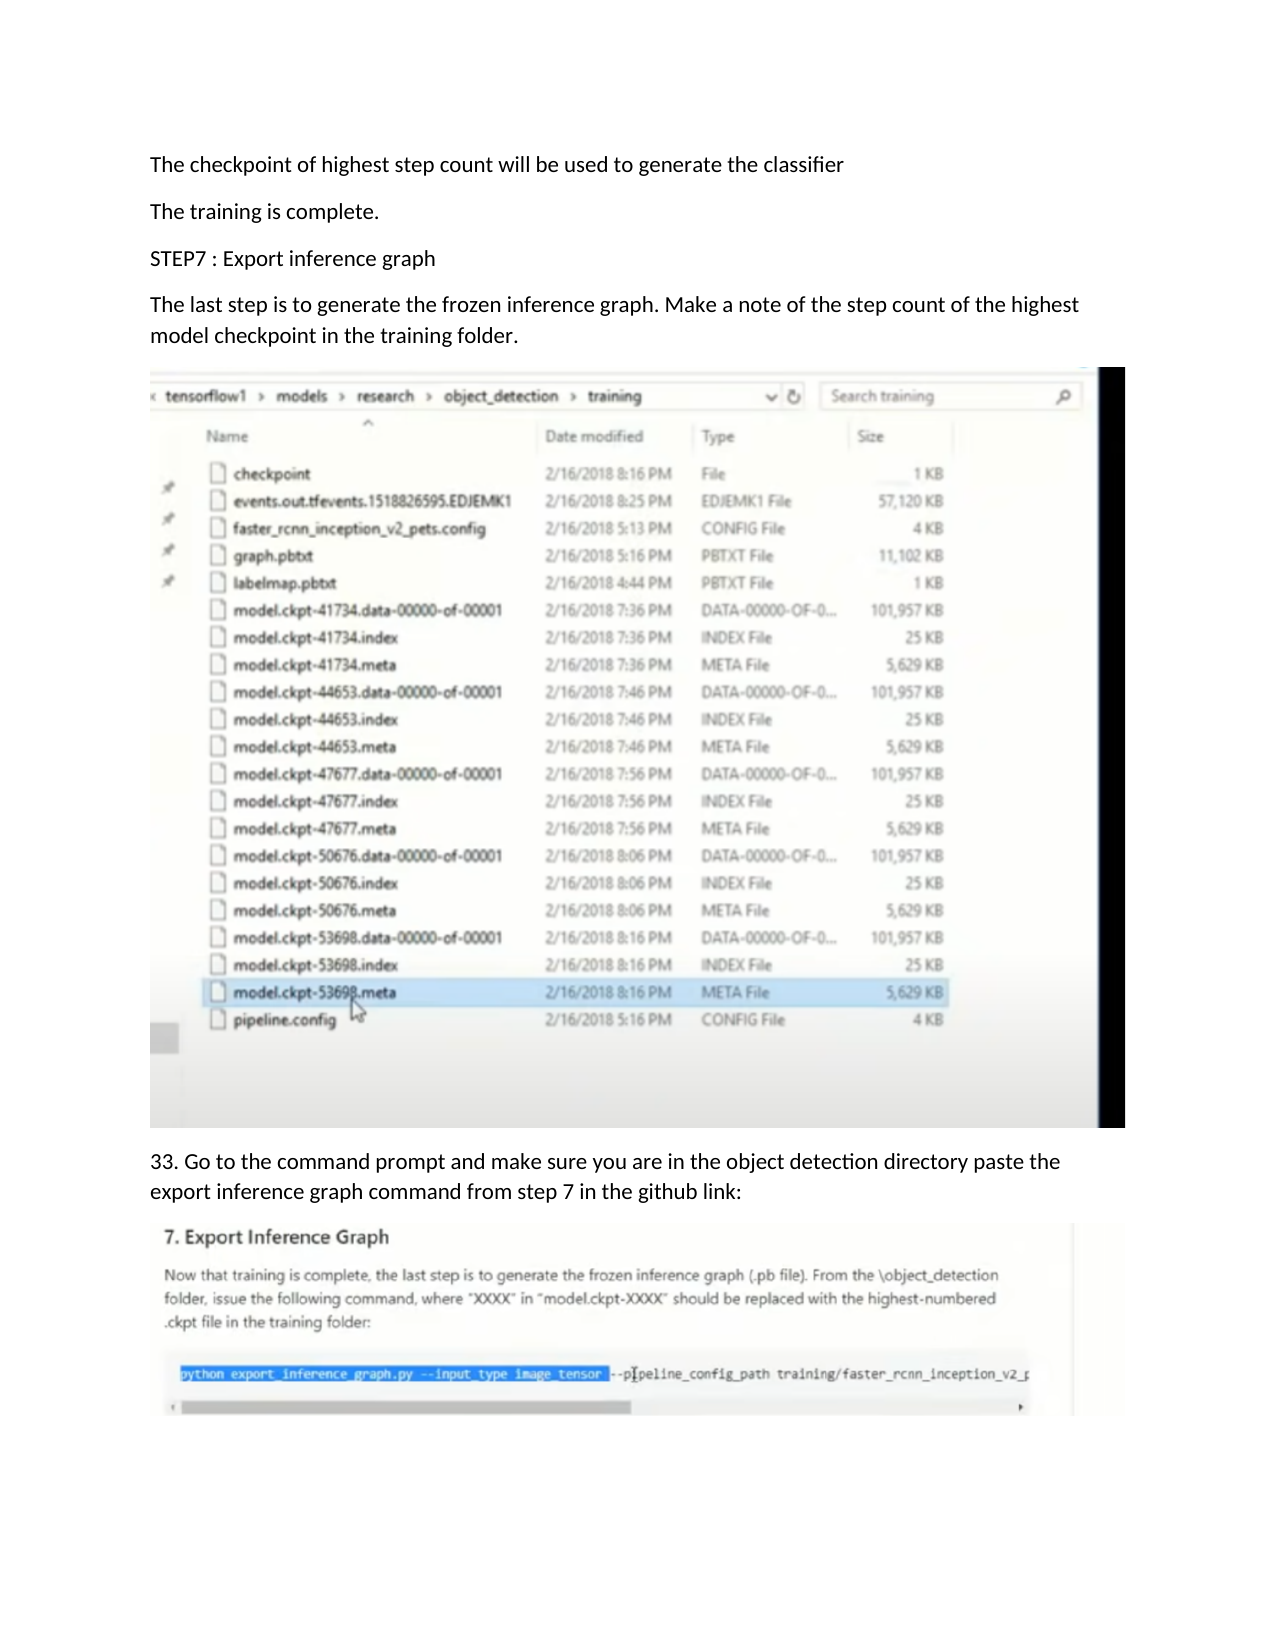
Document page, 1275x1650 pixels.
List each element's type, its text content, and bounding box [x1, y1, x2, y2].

text The training is complete. [150, 197, 1125, 225]
text 33. Go to the command prompt and make sure you are in the object detection directory paste the export inference graph command from step 7 in the github link: [150, 1147, 1125, 1205]
picture [150, 367, 1125, 1128]
text STEP7 : Export inference graph [150, 244, 1125, 272]
picture [150, 1223, 1125, 1416]
text The checkpoint of highest step count will be used to generate the classifier [150, 150, 1125, 178]
text The last step is to generate the frozen inference graph. Make a note of the step count of the highest model checkpoint in the training folder. [150, 291, 1125, 349]
